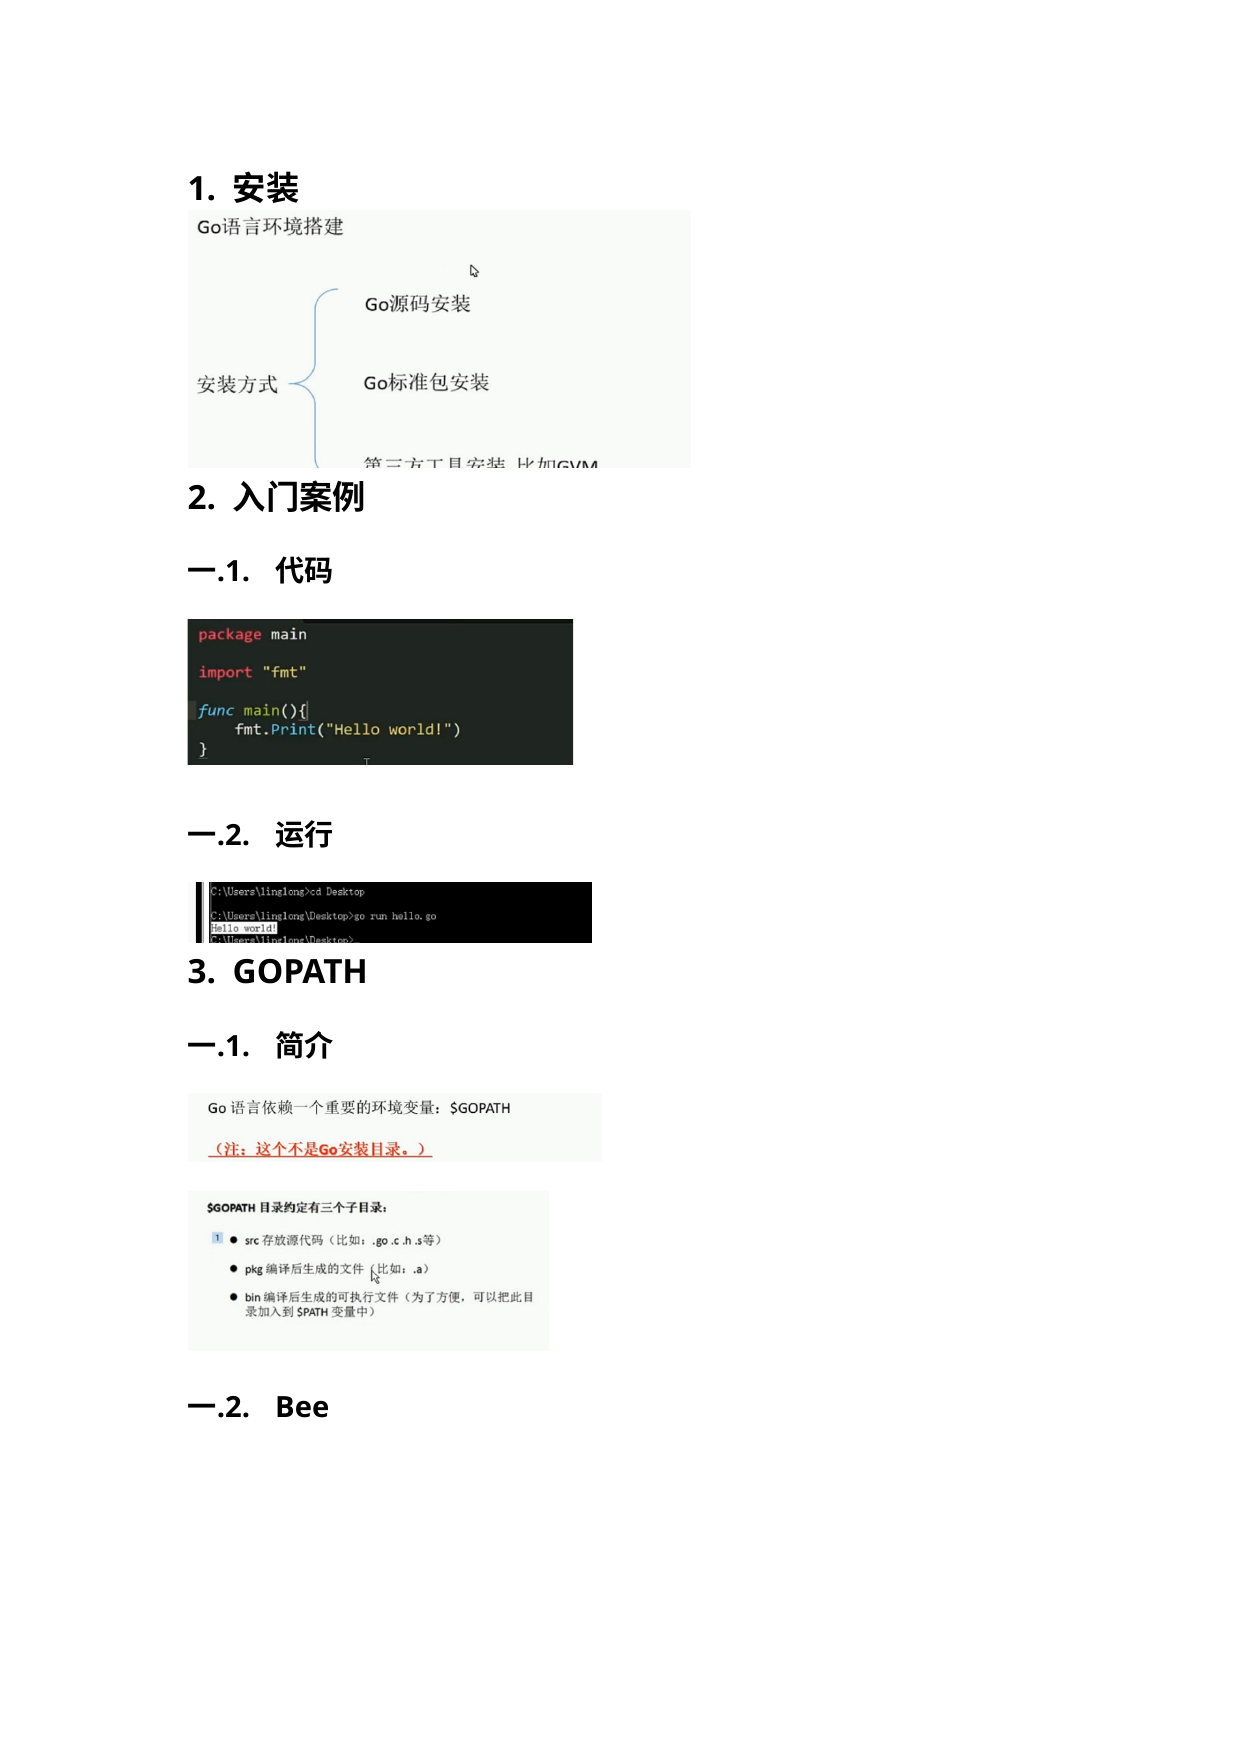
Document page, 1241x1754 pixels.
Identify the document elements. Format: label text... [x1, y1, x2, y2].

subtitle 安装 [187, 162, 1053, 210]
picture [187, 882, 592, 943]
subtitle GOPATH [187, 948, 1053, 993]
picture [187, 210, 691, 468]
picture [187, 1093, 602, 1162]
subtitle 入门案例 [187, 470, 1053, 519]
picture [187, 1191, 550, 1351]
subtitle Bee [187, 1383, 1053, 1426]
picture [187, 619, 574, 765]
subtitle 代码 [187, 548, 1053, 590]
subtitle 运行 [187, 811, 1053, 854]
subtitle 简介 [187, 1022, 1053, 1065]
